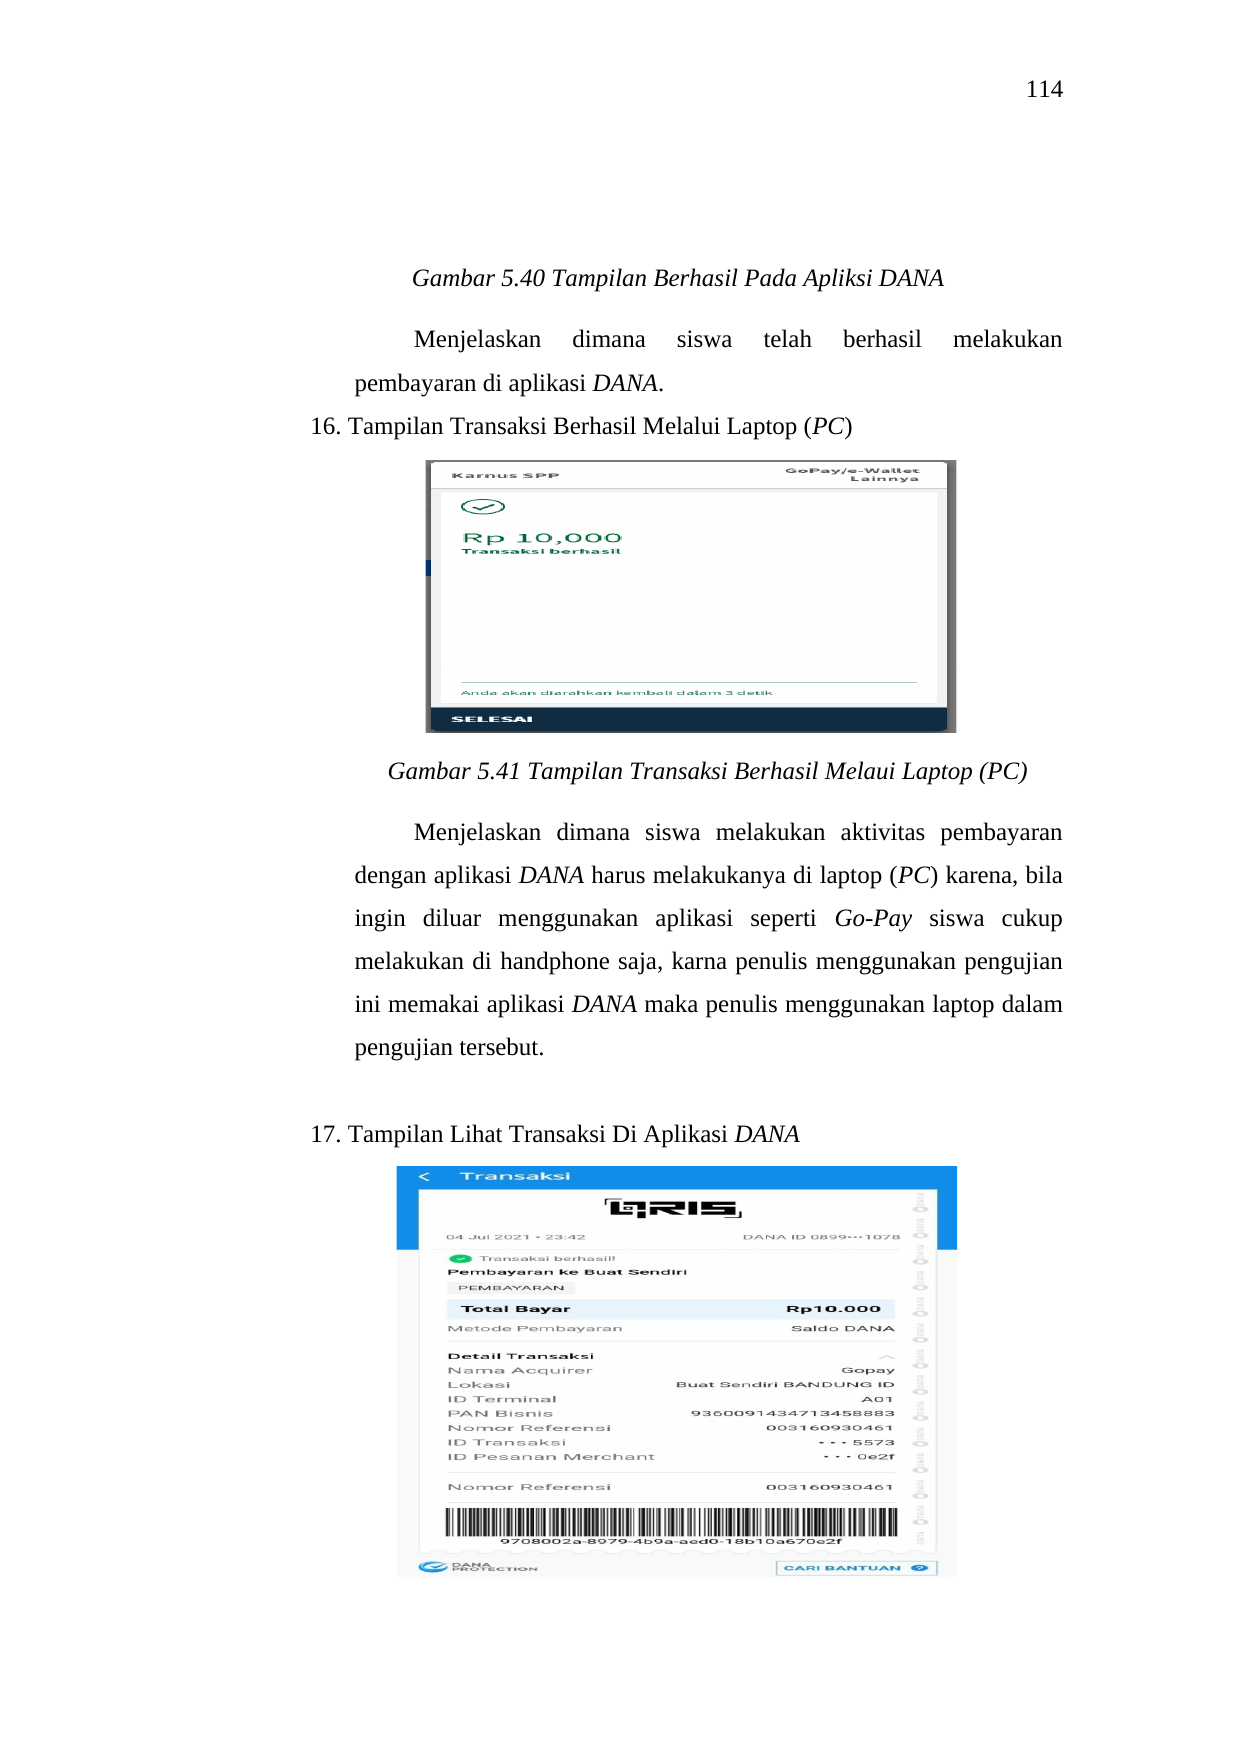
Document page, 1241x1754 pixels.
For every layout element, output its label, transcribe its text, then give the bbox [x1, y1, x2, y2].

list Tampilan Transaksi Berhasil Melalui Laptop (PC) [310, 411, 1063, 439]
picture [396, 1166, 958, 1577]
list Gambar 5.41 Tampilan Transaksi Berhasil Melaui Laptop (PC) [354, 756, 1063, 784]
list Menjelaskan dimana siswa melakukan aktivitas pembayaran dengan aplikasi DANA harus melakukanya di laptop (PC) karena, bila ingin diluar menggunakan aplikasi seperti Go-Pay siswa cukup melakukan di handphone saja, karna penulis menggunakan pengujian ini memakai aplikasi DANA maka penulis menggunakan laptop dalam pengujian tersebut. [354, 817, 1063, 1061]
list Menjelaskan dimana siswa telah berhasil melakukan pembayaran di aplikasi DANA. [354, 324, 1063, 396]
list Gambar 5.40 Tampilan Berhasil Pada Apliksi DANA [295, 263, 1063, 292]
picture [425, 460, 957, 733]
list Tampilan Lihat Transaksi Di Aplikasi DANA [310, 1119, 1063, 1147]
